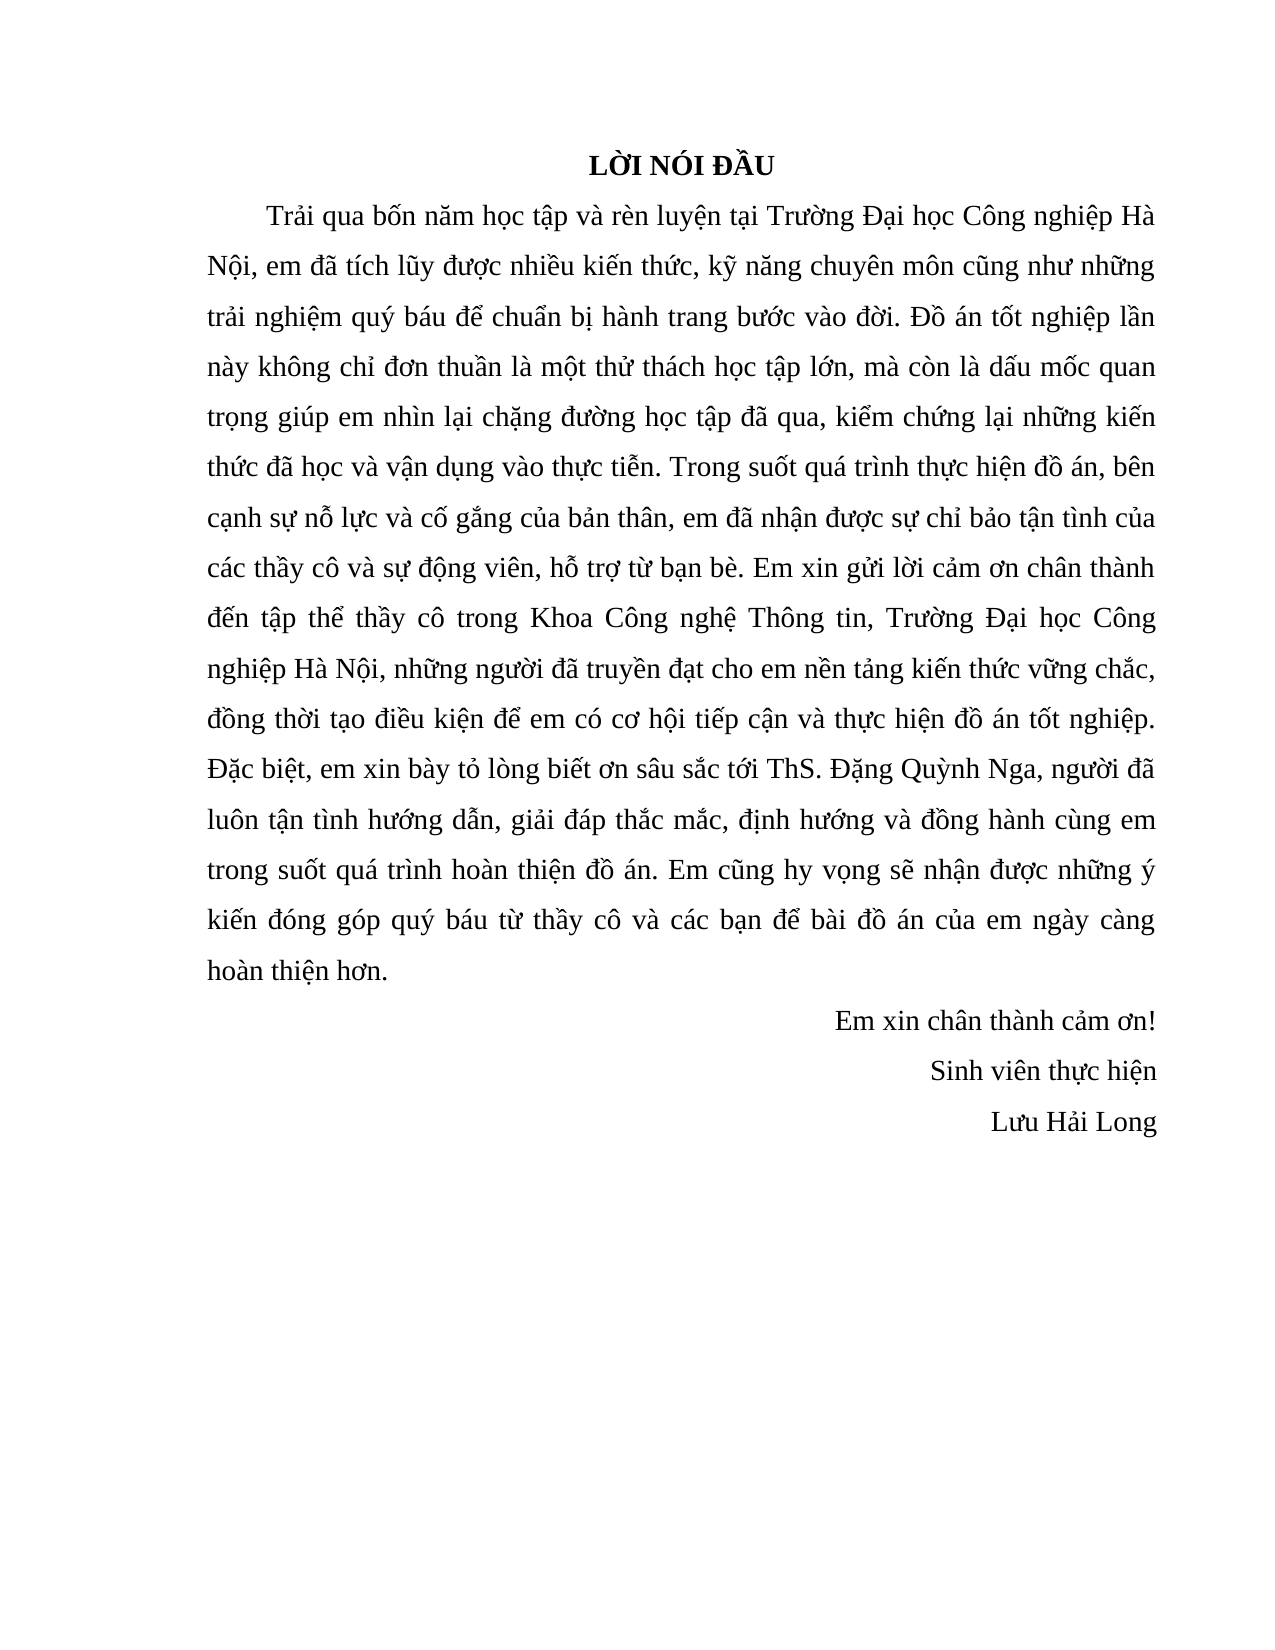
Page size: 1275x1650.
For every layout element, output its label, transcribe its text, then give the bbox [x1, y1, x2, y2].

text Sinh viên thực hiện [732, 1053, 1157, 1087]
text LỜI NÓI ĐẦU [207, 148, 1157, 181]
text Lưu Hải Long [732, 1104, 1157, 1137]
text Em xin chân thành cảm ơn! [732, 1003, 1157, 1037]
text Trải qua bốn năm học tập và rèn luyện tại Trường Đại học Công nghiệp Hà Nội, em đã tích lũy được nhiều kiến thức, kỹ năng chuyên môn cũng như những trải nghiệm quý báu để chuẩn bị hành trang bước vào đời. Đồ án tốt nghiệp lần này không chỉ đơn thuần là một thử thách học tập lớn, mà còn là dấu mốc quan trọng giúp em nhìn lại chặng đường học tập đã qua, kiểm chứng lại những kiến thức đã học và vận dụng vào thực tiễn. Trong suốt quá trình thực hiện đồ án, bên cạnh sự nỗ lực và cố gắng của bản thân, em đã nhận được sự chỉ bảo tận tình của các thầy cô và sự động viên, hỗ trợ từ bạn bè. Em xin gửi lời cảm ơn chân thành đến tập thể thầy cô trong Khoa Công nghệ Thông tin, Trường Đại học Công nghiệp Hà Nội, những người đã truyền đạt cho em nền tảng kiến thức vững chắc, đồng thời tạo điều kiện để em có cơ hội tiếp cận và thực hiện đồ án tốt nghiệp. Đặc biệt, em xin bày tỏ lòng biết ơn sâu sắc tới ThS. Đặng Quỳnh Nga, người đã luôn tận tình hướng dẫn, giải đáp thắc mắc, định hướng và đồng hành cùng em trong suốt quá trình hoàn thiện đồ án. Em cũng hy vọng sẽ nhận được những ý kiến đóng góp quý báu từ thầy cô và các bạn để bài đồ án của em ngày càng hoàn thiện hơn. [207, 198, 1157, 986]
